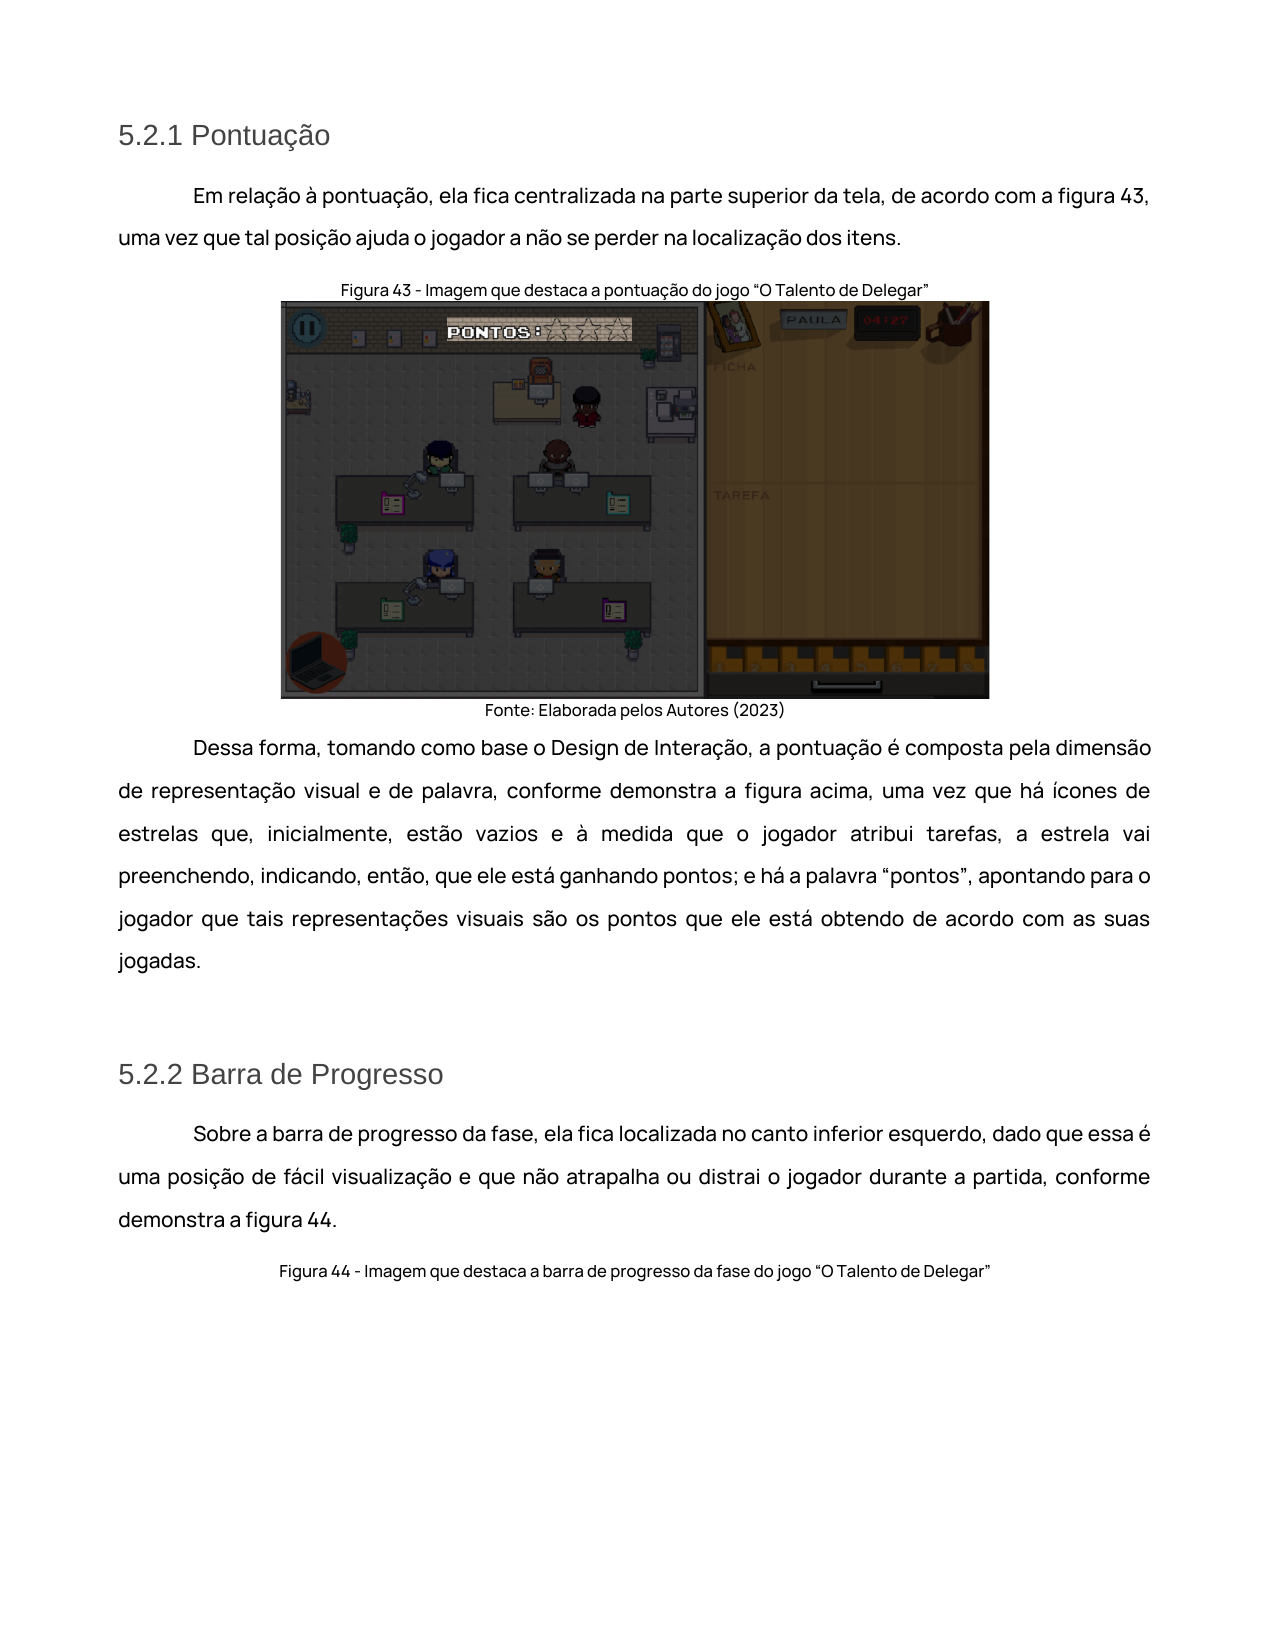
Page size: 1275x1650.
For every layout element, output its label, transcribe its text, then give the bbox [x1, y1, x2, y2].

subtitle 5.2.2 Barra de Progresso [118, 1057, 1152, 1090]
text Dessa forma, tomando como base o Design de Interação, a pontuação é composta pela dimensão de representação visual e de palavra, conforme demonstra a figura acima, uma vez que há ícones de estrelas que, inicialmente, estão vazios e à medida que o jogador atribui tarefas, a estrela vai preenchendo, indicando, então, que ele está ganhando pontos; e há a palavra “pontos”, apontando para o jogador que tais representações visuais são os pontos que ele está obtendo de acordo com as suas jogadas. [118, 733, 1152, 975]
text Em relação à pontuação, ela fica centralizada na parte superior da tela, de acordo com a figura 43, uma vez que tal posição ajuda o jogador a não se perder na localização dos itens. [118, 181, 1152, 252]
text Fonte: Elaborada pelos Autores (2023) [118, 698, 1152, 721]
text Figura 44 - Imagem que destaca a barra de progresso da fase do jogo “O Talento de Delegar” [118, 1260, 1152, 1283]
picture [280, 301, 990, 699]
text Sobre a barra de progresso da fase, ela fica localizada no canto inferior esquerdo, dado que essa é uma posição de fácil visualização e que não atrapalha ou distrai o jogador durante a partida, conforme demonstra a figura 44. [118, 1119, 1152, 1233]
subtitle 5.2.1 Pontuação [118, 118, 1152, 152]
text Figura 43 - Imagem que destaca a pontuação do jogo “O Talento de Delegar” [118, 278, 1152, 301]
